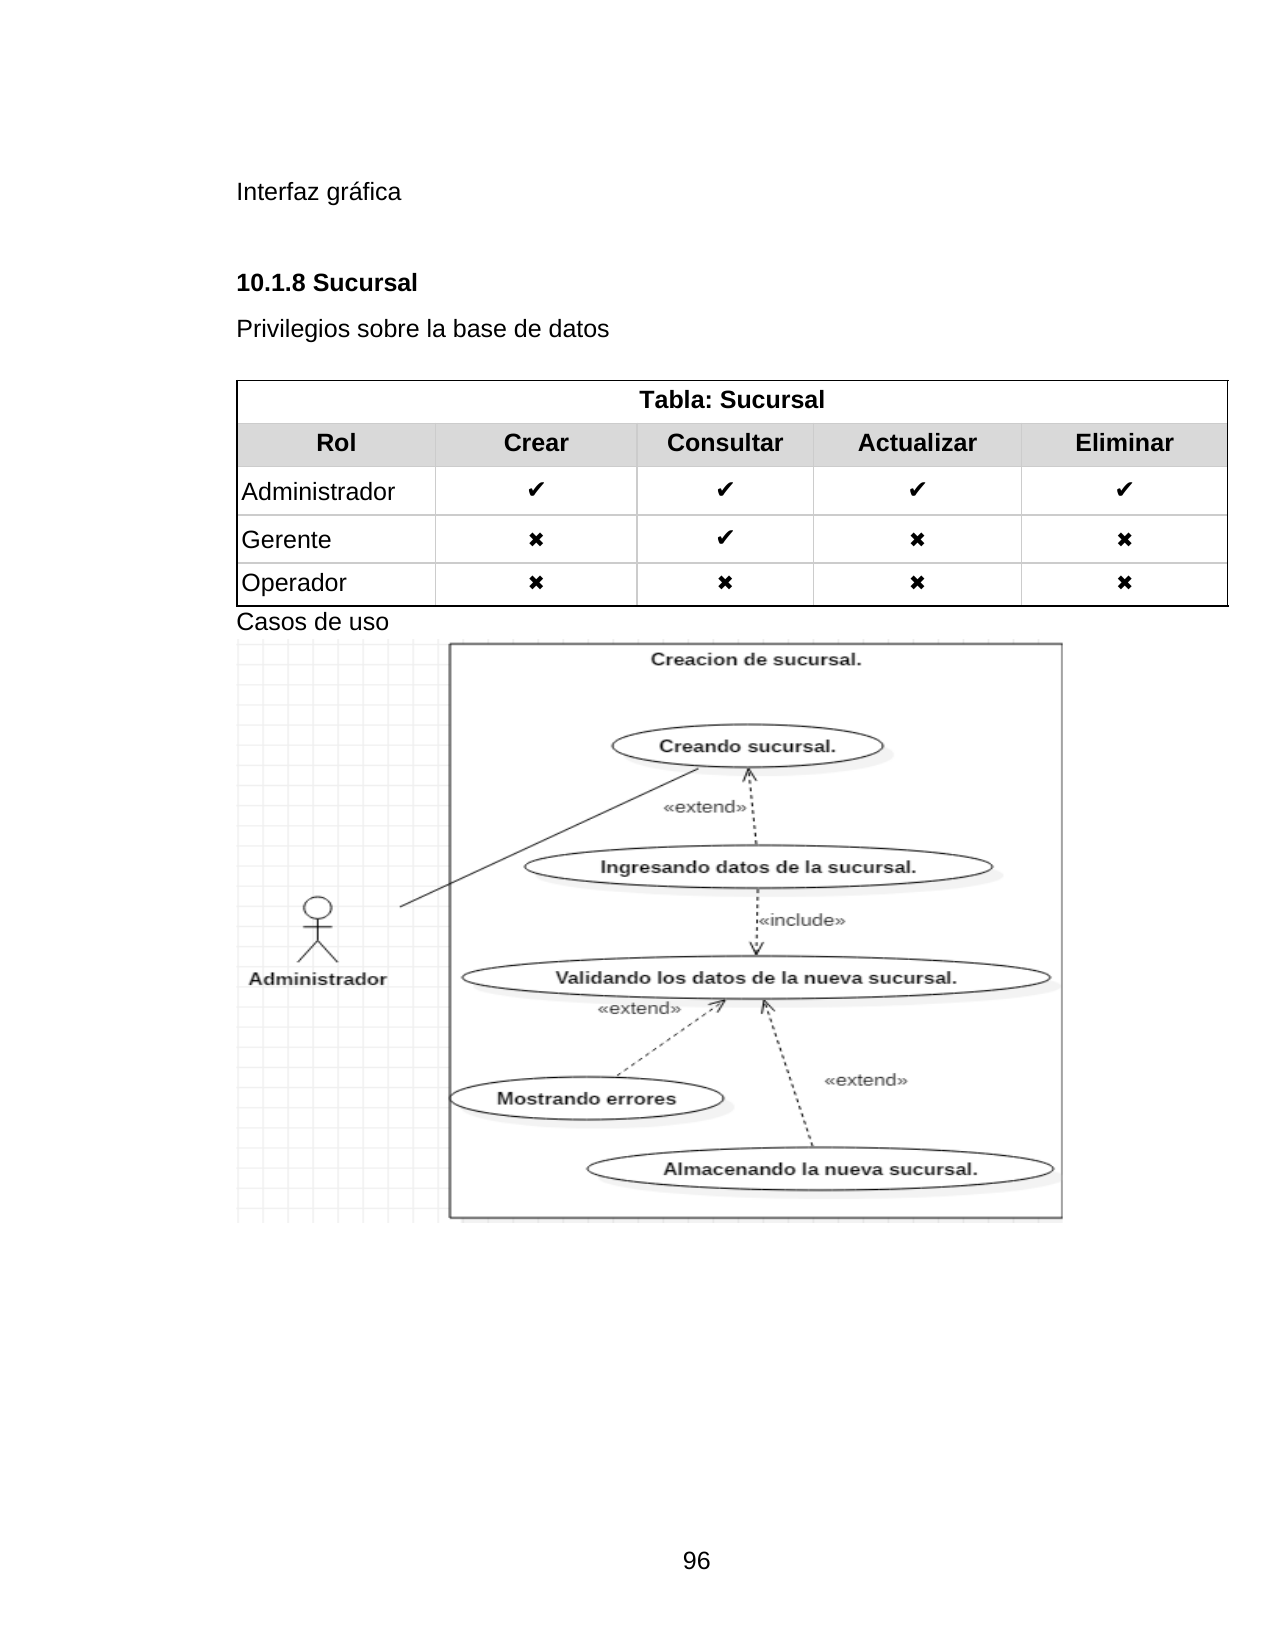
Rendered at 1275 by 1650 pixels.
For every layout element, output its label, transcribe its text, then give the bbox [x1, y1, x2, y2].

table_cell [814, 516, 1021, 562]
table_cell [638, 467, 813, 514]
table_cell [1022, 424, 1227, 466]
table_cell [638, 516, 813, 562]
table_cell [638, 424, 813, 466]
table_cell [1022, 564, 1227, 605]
text Interfaz gráfica [236, 177, 1157, 206]
text Casos de uso [236, 607, 1157, 635]
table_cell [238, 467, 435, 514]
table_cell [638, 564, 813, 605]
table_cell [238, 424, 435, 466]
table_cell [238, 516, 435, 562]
picture [236, 639, 1063, 1223]
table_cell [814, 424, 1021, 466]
text Privilegios sobre la base de datos [236, 314, 1157, 342]
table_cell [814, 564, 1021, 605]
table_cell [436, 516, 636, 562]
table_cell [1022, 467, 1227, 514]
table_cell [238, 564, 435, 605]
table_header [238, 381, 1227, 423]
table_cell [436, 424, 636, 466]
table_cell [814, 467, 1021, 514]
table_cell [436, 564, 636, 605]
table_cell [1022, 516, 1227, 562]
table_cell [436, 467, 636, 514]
subtitle 10.1.8 Sucursal [236, 268, 1157, 297]
